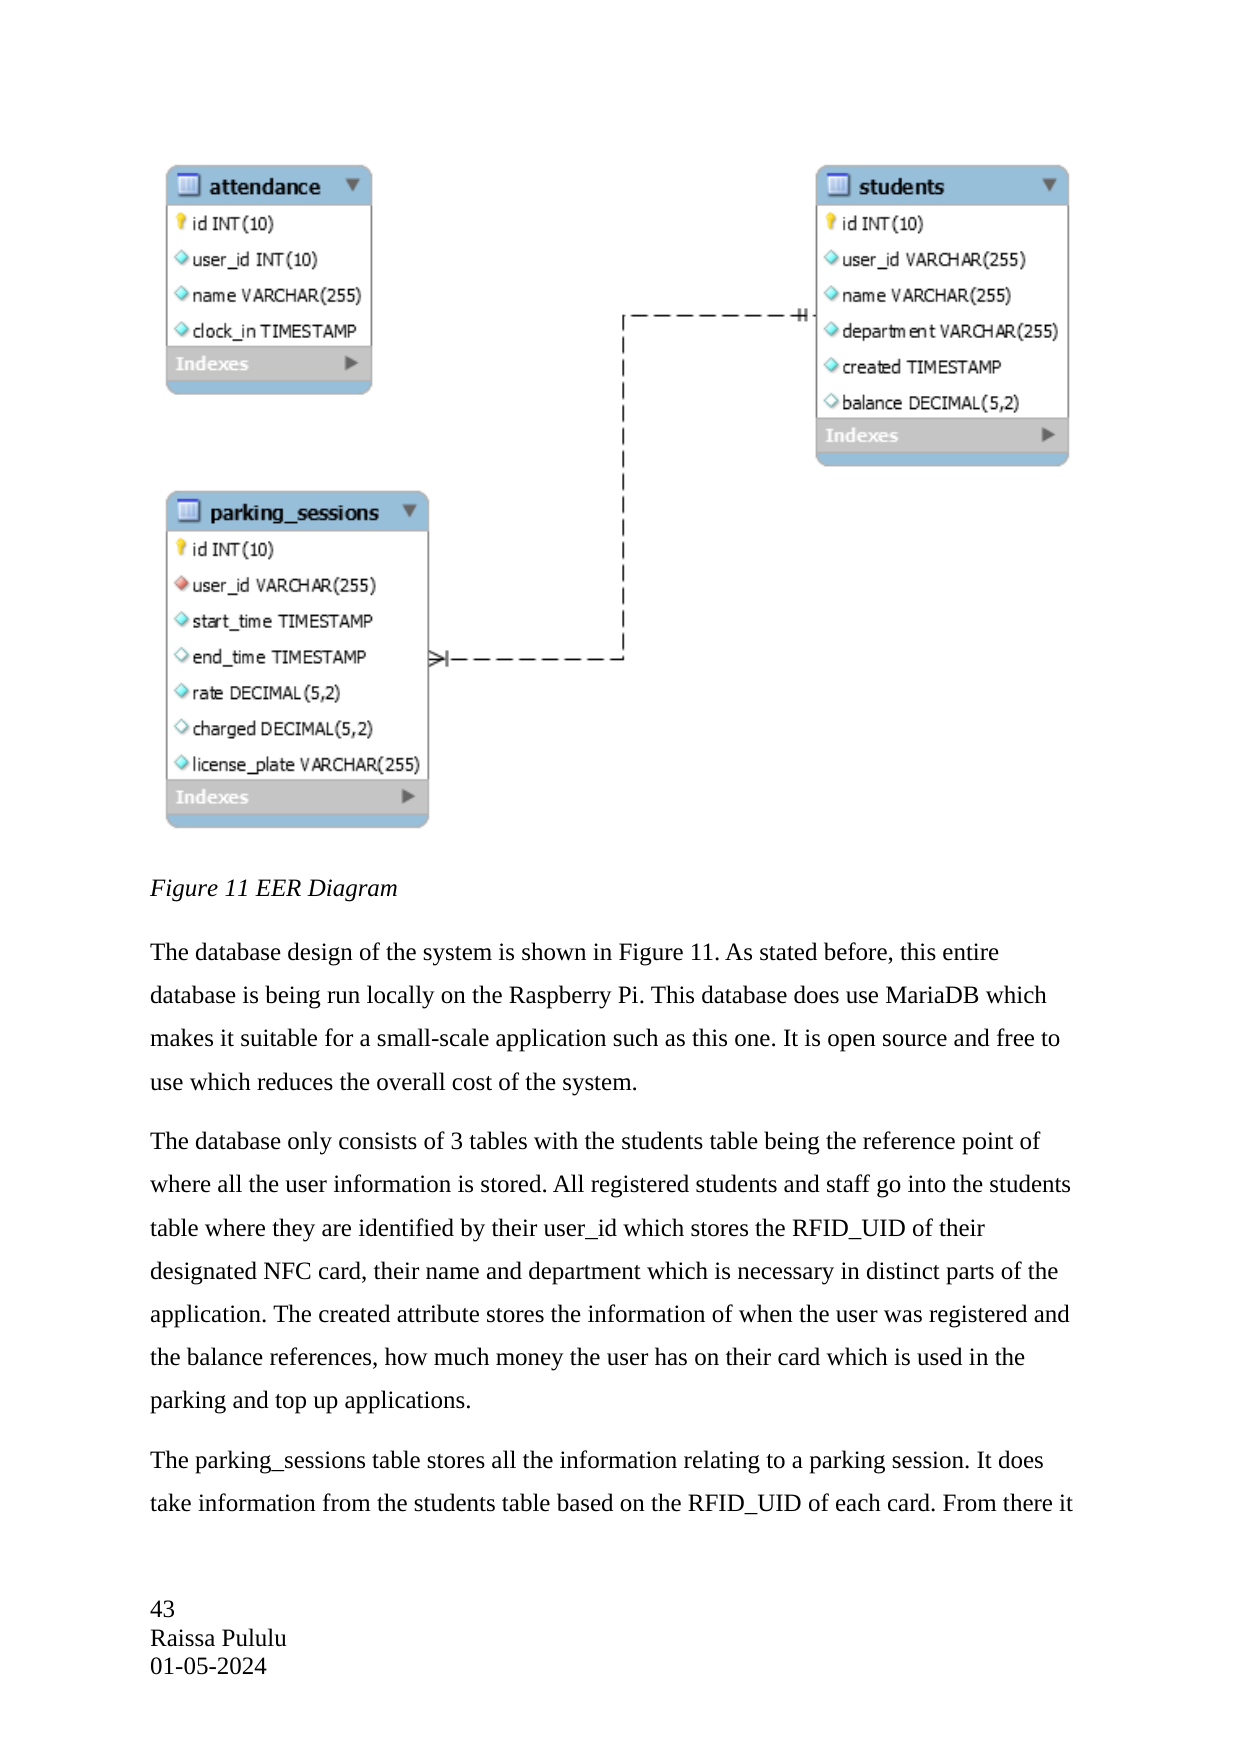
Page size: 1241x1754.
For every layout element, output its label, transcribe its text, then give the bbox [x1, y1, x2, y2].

text The database design of the system is shown in Figure 11. As stated before, this entire database is being run locally on the Raspberry Pi. This database does use MariaDB which makes it suitable for a small-scale application such as this one. It is open source and free to use which reduces the overall cost of the system. [150, 937, 1090, 1095]
text Figure 11 EER Diagram [150, 873, 1090, 902]
picture [150, 150, 1084, 843]
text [150, 1445, 1090, 1517]
text The database only consists of 3 tables with the students table being the reference point of where all the user information is stored. All registered students and staff go into the students table where they are identified by their user_id which stores the RFID_UID of their designated NFC card, their name and department which is necessary in distinct parts of the application. The created attribute stores the information of when the user was registered and the balance references, how much money the user has on their card which is used in the parking and top up applications. [150, 1126, 1090, 1414]
